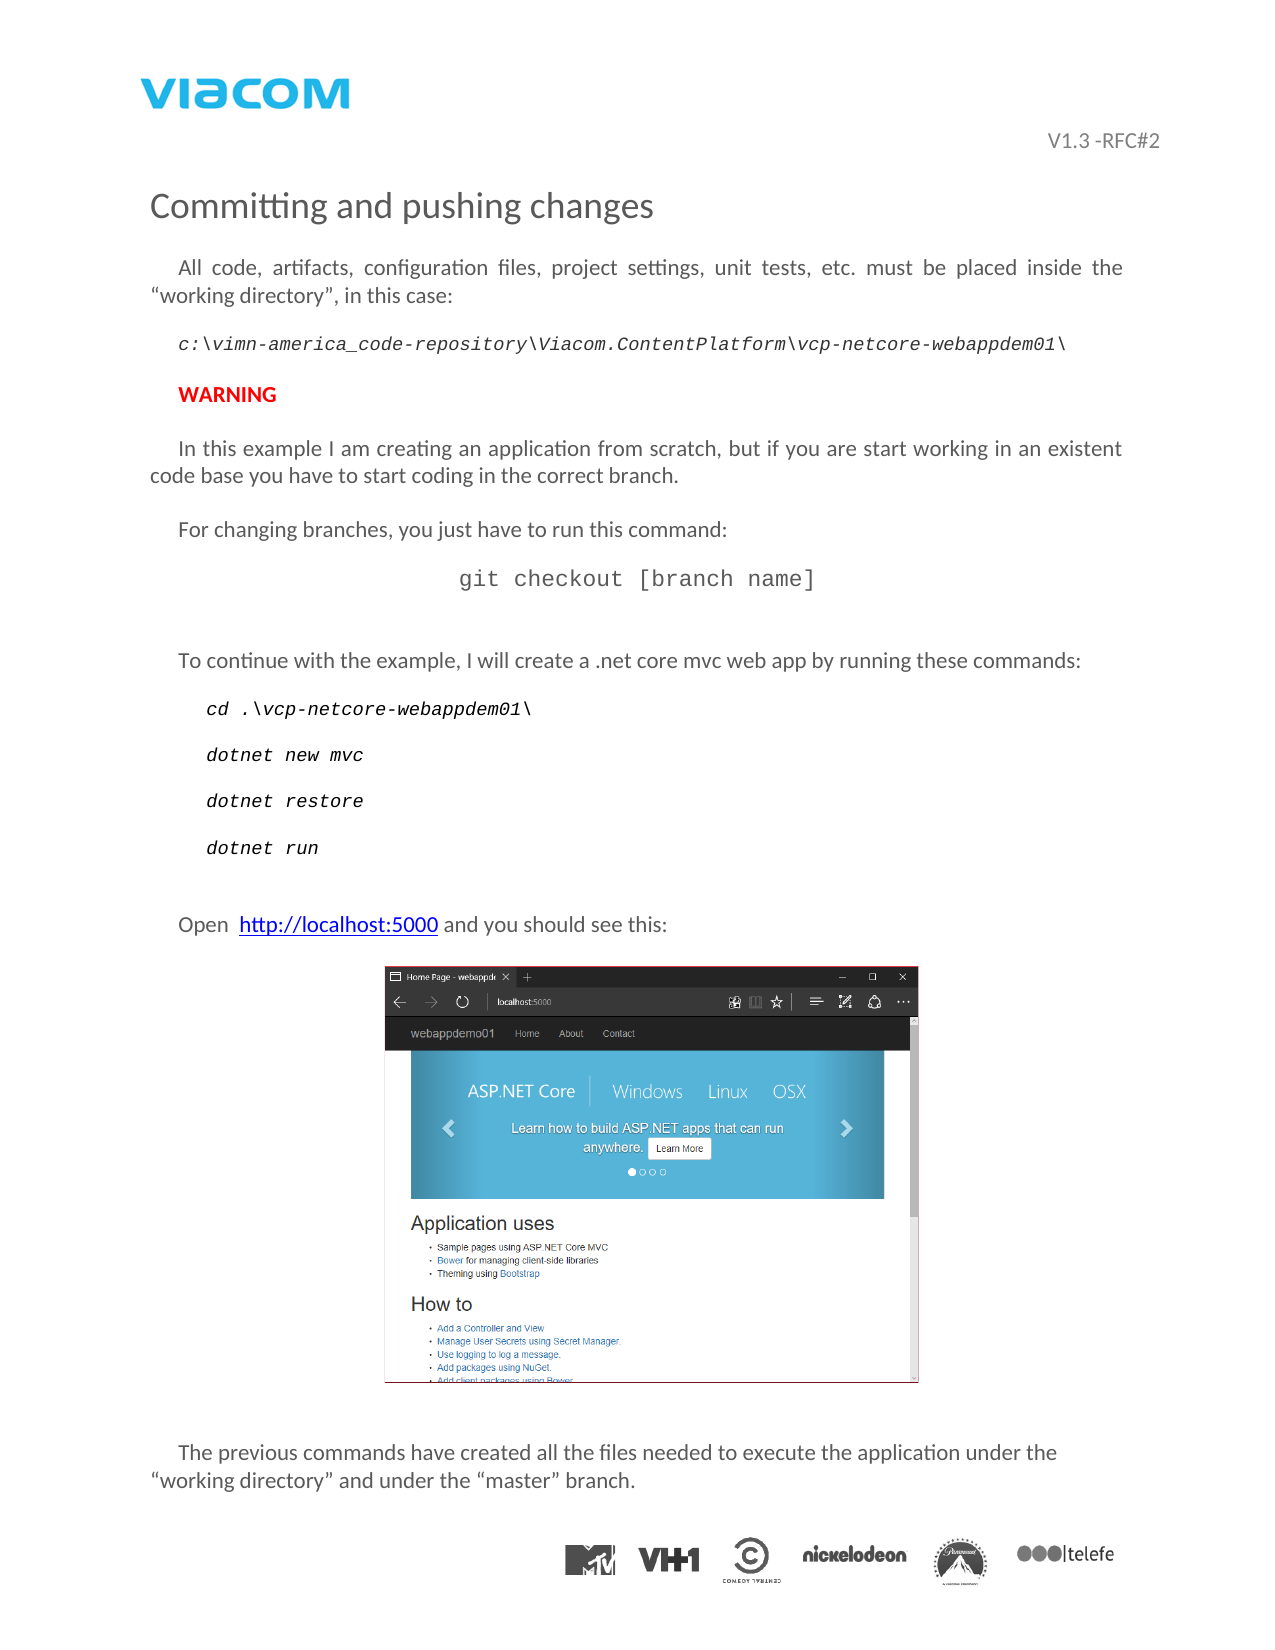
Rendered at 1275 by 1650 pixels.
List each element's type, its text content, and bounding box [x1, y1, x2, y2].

text cd .\vcp-netcore-webappdem01\ [178, 700, 1125, 721]
picture [1015, 1545, 1114, 1562]
text Open http://localhost:5000 and you should see this: [150, 911, 1125, 939]
text The previous commands have created all the files needed to execute the application under the “working directory” and under the “master” branch. [150, 1438, 1125, 1494]
text dotnet restore [178, 792, 1125, 813]
text In this example I am creating an application from scratch, but if you are start working in an existent code base you have to start coding in the correct branch. [150, 434, 1125, 490]
picture [140, 75, 350, 110]
subtitle Committing and pushing changes [150, 182, 1125, 228]
text To continue with the example, I will create a .net core mvc web app by running these commands: [150, 647, 1125, 675]
text git checkout [branch name] [150, 568, 1125, 594]
picture [384, 966, 919, 1383]
picture [803, 1545, 908, 1562]
picture [930, 1530, 993, 1590]
picture [565, 1545, 616, 1575]
picture [722, 1537, 781, 1583]
picture [637, 1545, 701, 1575]
text WARNING [150, 381, 1125, 409]
text dotnet run [178, 838, 1125, 860]
text For changing branches, you just have to run this command: [150, 515, 1125, 543]
text c:\vimn-america_code-repository\Viacom.ContentPlatform\vcp-netcore-webappdem01\ [150, 334, 1125, 356]
text All code, artifacts, configuration files, project settings, unit tests, etc. must be placed inside the “working directory”, in this case: [150, 253, 1125, 309]
text dotnet new mvc [178, 746, 1125, 767]
